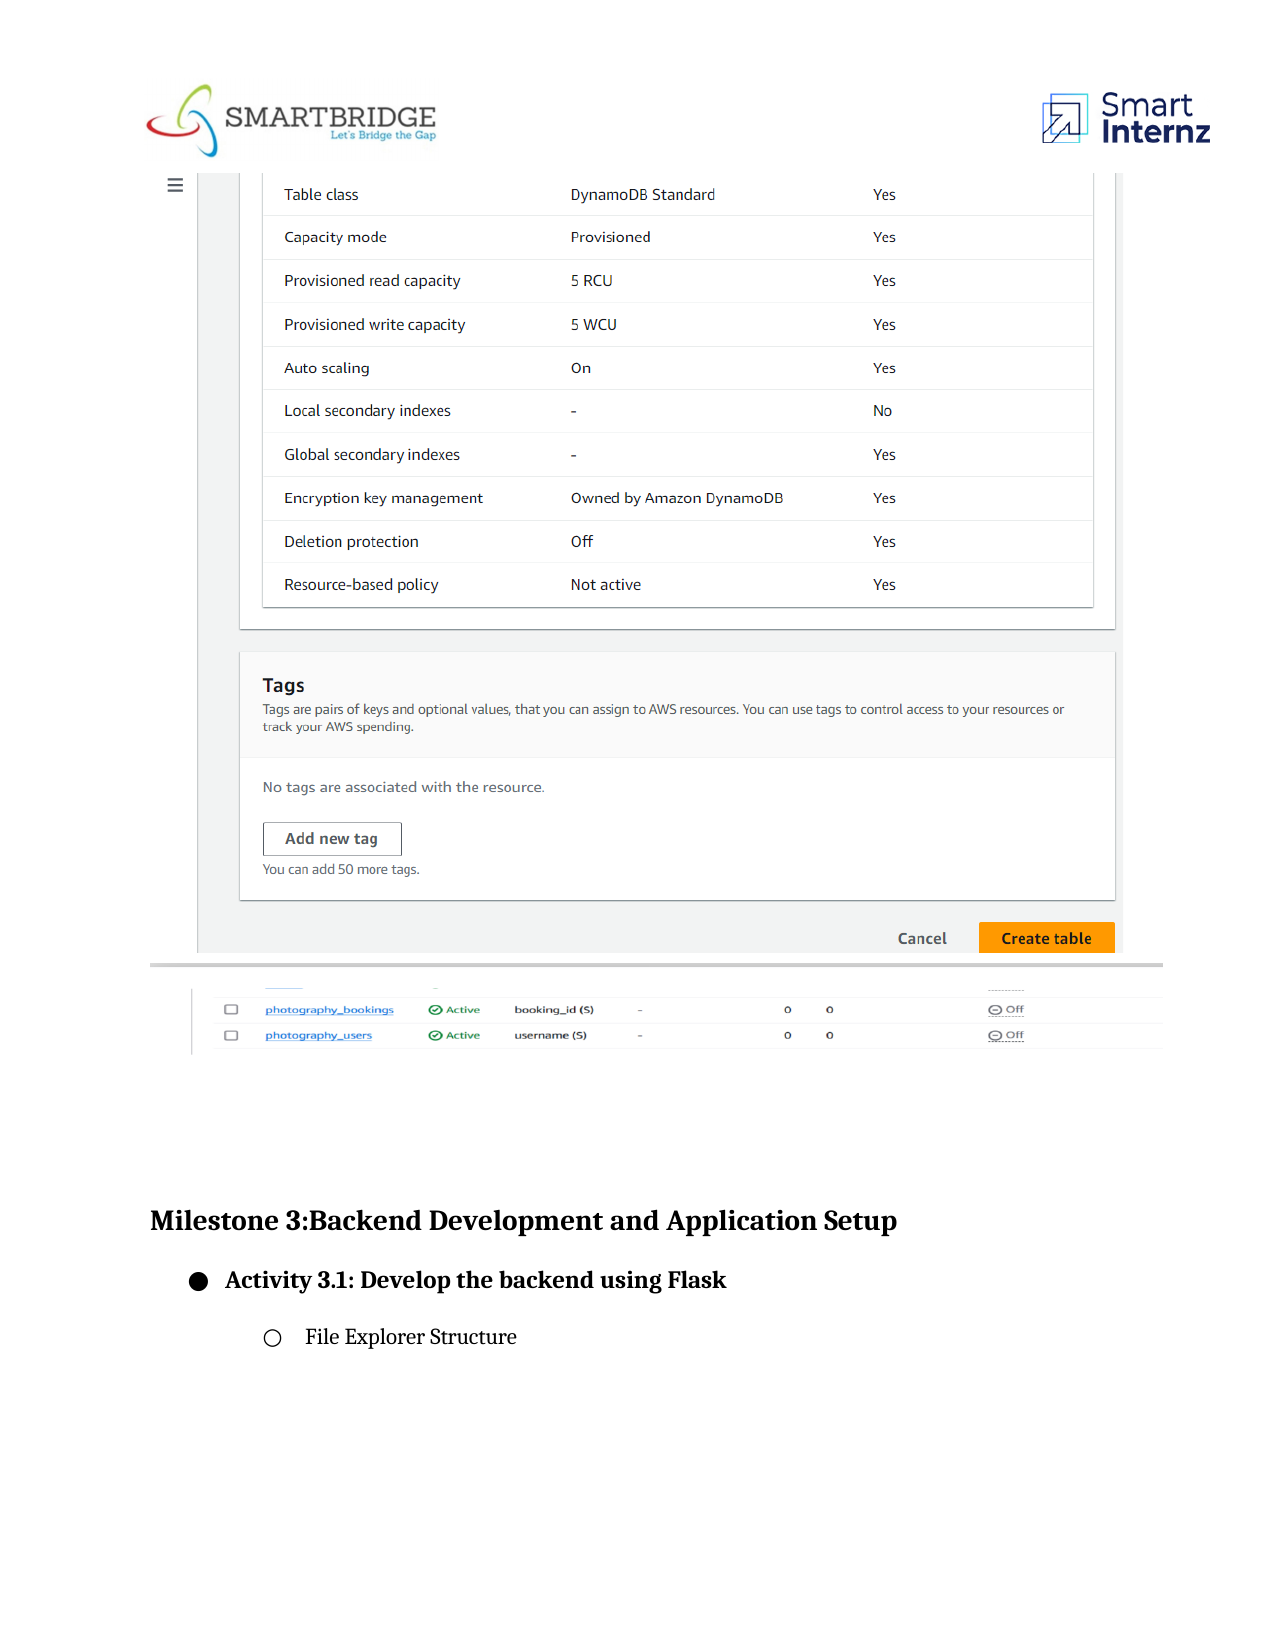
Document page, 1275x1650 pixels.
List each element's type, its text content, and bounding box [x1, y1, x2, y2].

picture [1037, 92, 1214, 143]
subtitle Activity 3.1: Develop the backend using Flask [187, 1262, 1275, 1296]
picture [150, 963, 1163, 1109]
picture [167, 173, 1124, 953]
picture [143, 78, 439, 161]
subtitle Milestone 3:Backend Development and Application Setup [150, 1204, 1275, 1238]
list File Explorer Structure [262, 1320, 1275, 1351]
